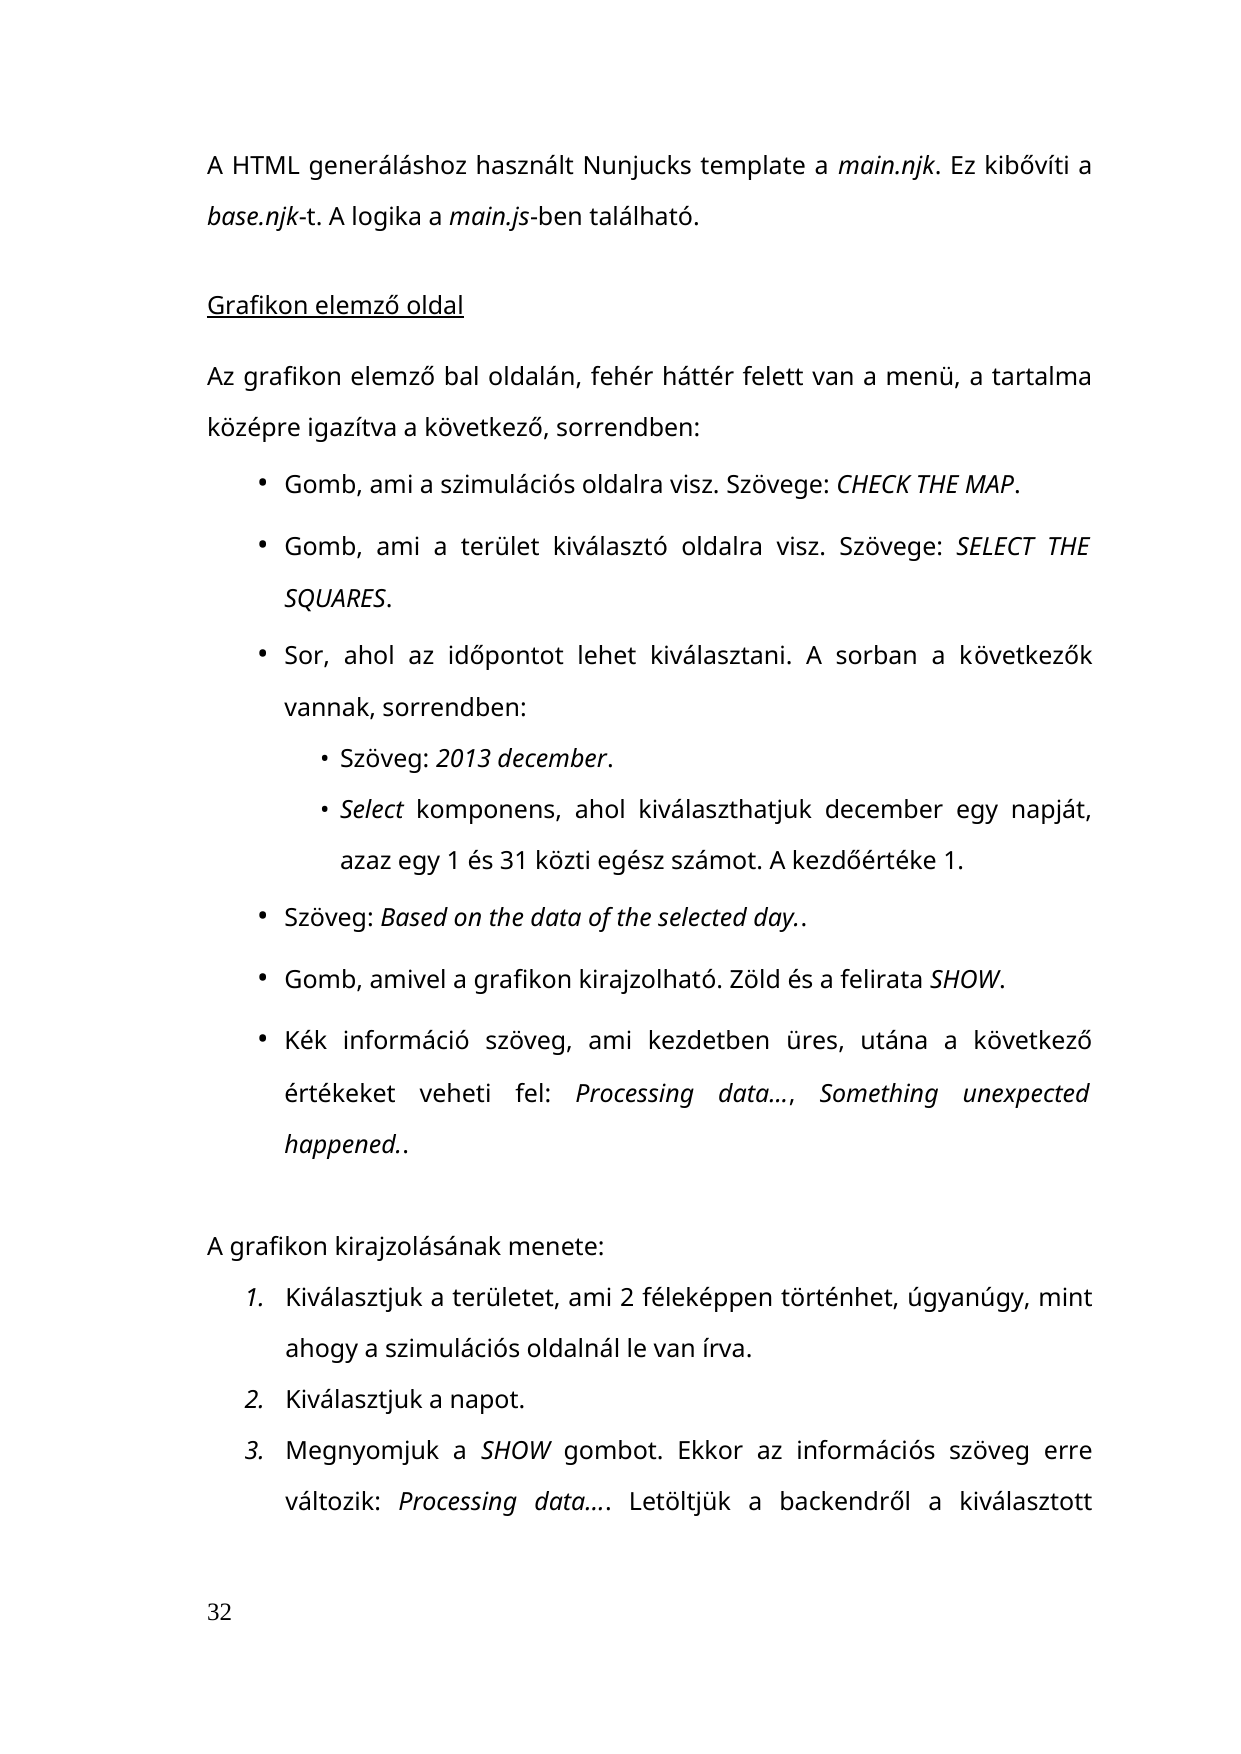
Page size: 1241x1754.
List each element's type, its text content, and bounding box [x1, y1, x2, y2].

list Gomb, ami a terület kiválasztó oldalra visz. Szövege: SELECT THE SQUARES. [257, 523, 1092, 615]
subtitle Grafikon elemző oldal [207, 287, 1092, 321]
list Szöveg: Based on the data of the selected day.. [257, 894, 1092, 935]
list Select komponens, ahol kiválaszthatjuk december egy napját, azaz egy 1 és 31 közti egész számot. A kezdőértéke 1. [319, 792, 1092, 877]
list Gomb, ami a szimulációs oldalra visz. Szövege: CHECK THE MAP. [257, 461, 1092, 502]
list Kék információ szöveg, ami kezdetben üres, utána a következő értékeket veheti fel: Processing data..., Something unexpected happened.. [257, 1017, 1092, 1161]
text Az grafikon elemző bal oldalán, fehér háttér felett van a menü, a tartalma középre igazítva a következő, sorrendben: [207, 359, 1092, 444]
list Kiválasztjuk a napot. [244, 1382, 1092, 1416]
list Sor, ahol az időpontot lehet kiválasztani. A sorban a következők vannak, sorrendben: [257, 632, 1092, 724]
list Gomb, amivel a grafikon kirajzolható. Zöld és a felirata SHOW. [257, 956, 1092, 997]
list Kiválasztjuk a területet, ami 2 féleképpen történhet, úgyanúgy, mint ahogy a szimulációs oldalnál le van írva. [244, 1280, 1092, 1365]
text A HTML generáláshoz használt Nunjucks template a main.njk. Ez kibővíti a base.njk-t. A logika a main.js-ben található. [207, 148, 1092, 233]
list Szöveg: 2013 december. [319, 741, 1092, 775]
text A grafikon kirajzolásának menete: [207, 1229, 1092, 1263]
